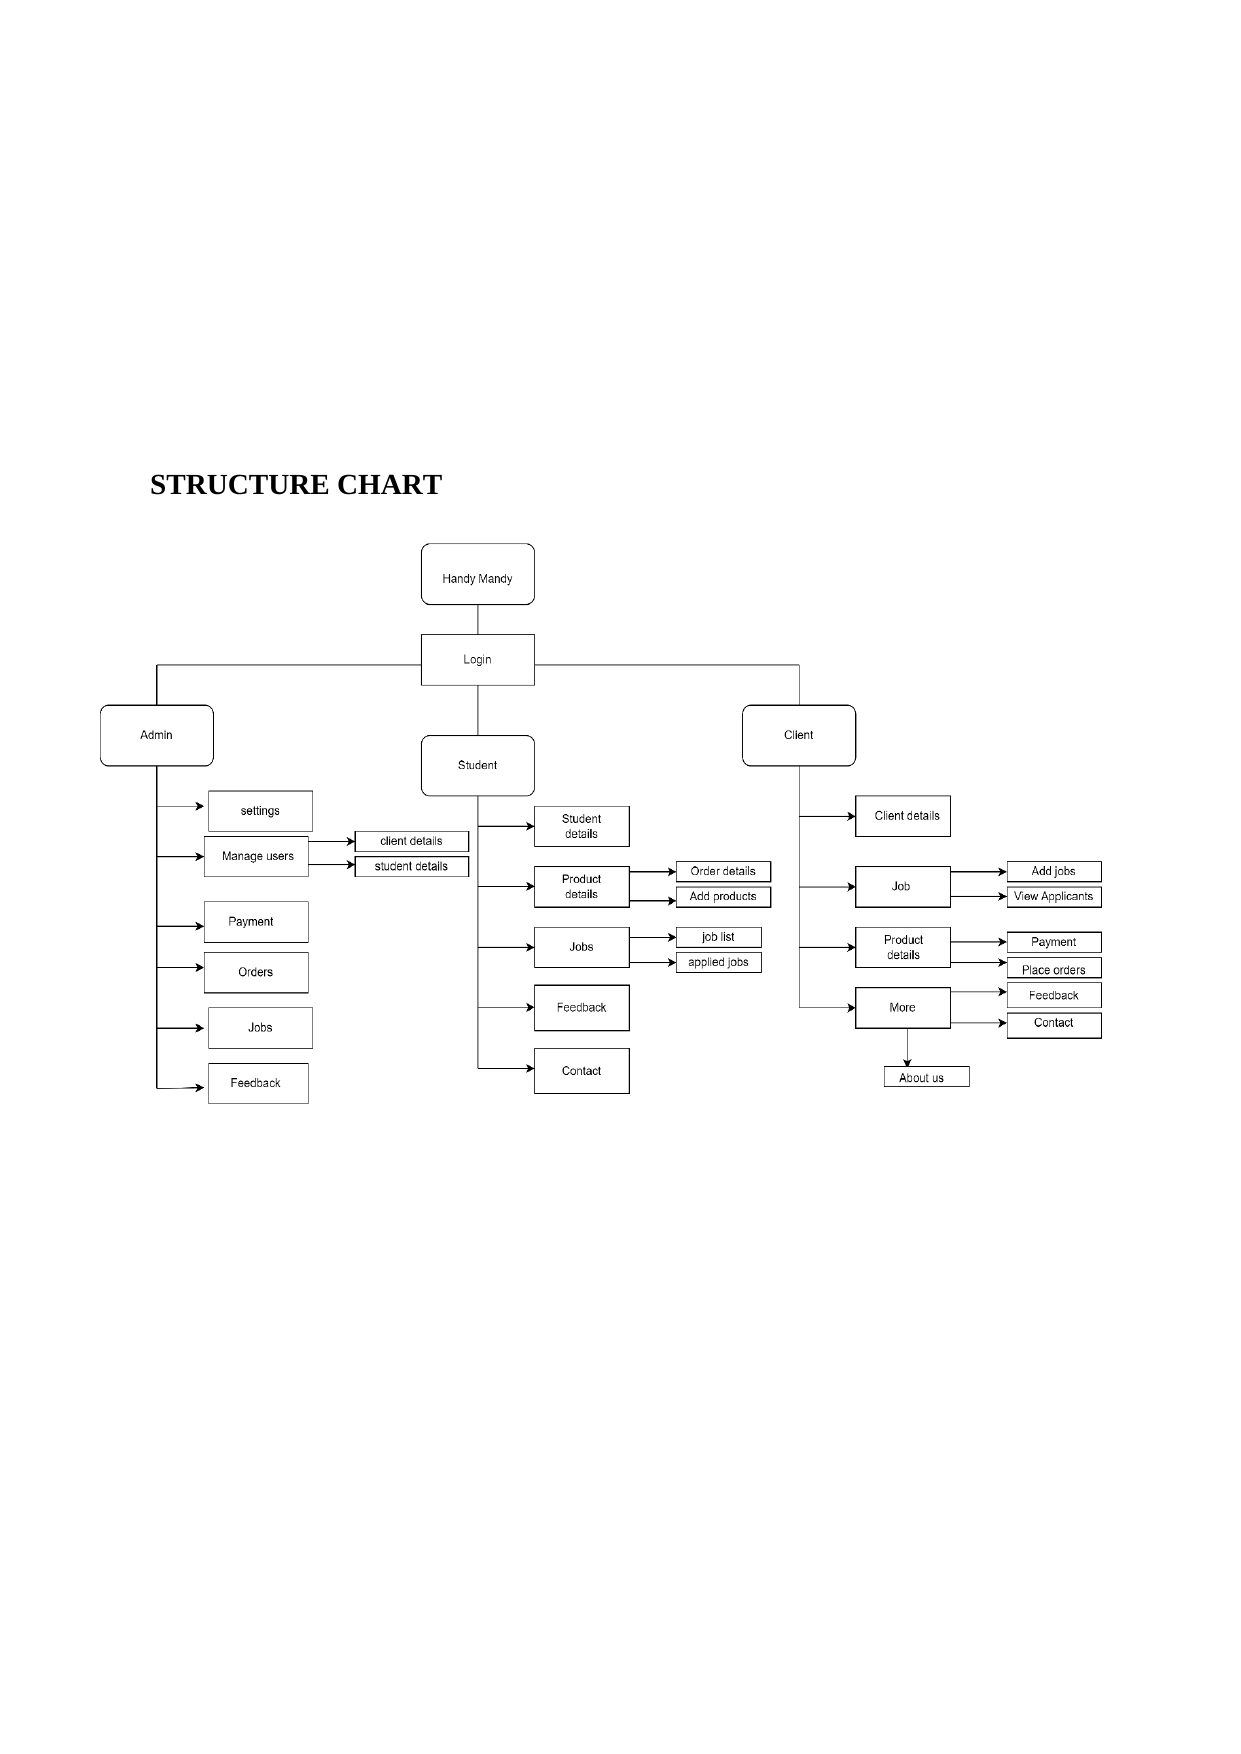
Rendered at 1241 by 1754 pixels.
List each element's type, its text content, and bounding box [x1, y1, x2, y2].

picture [91, 533, 1111, 1114]
text STRUCTURE CHART [150, 467, 1090, 500]
